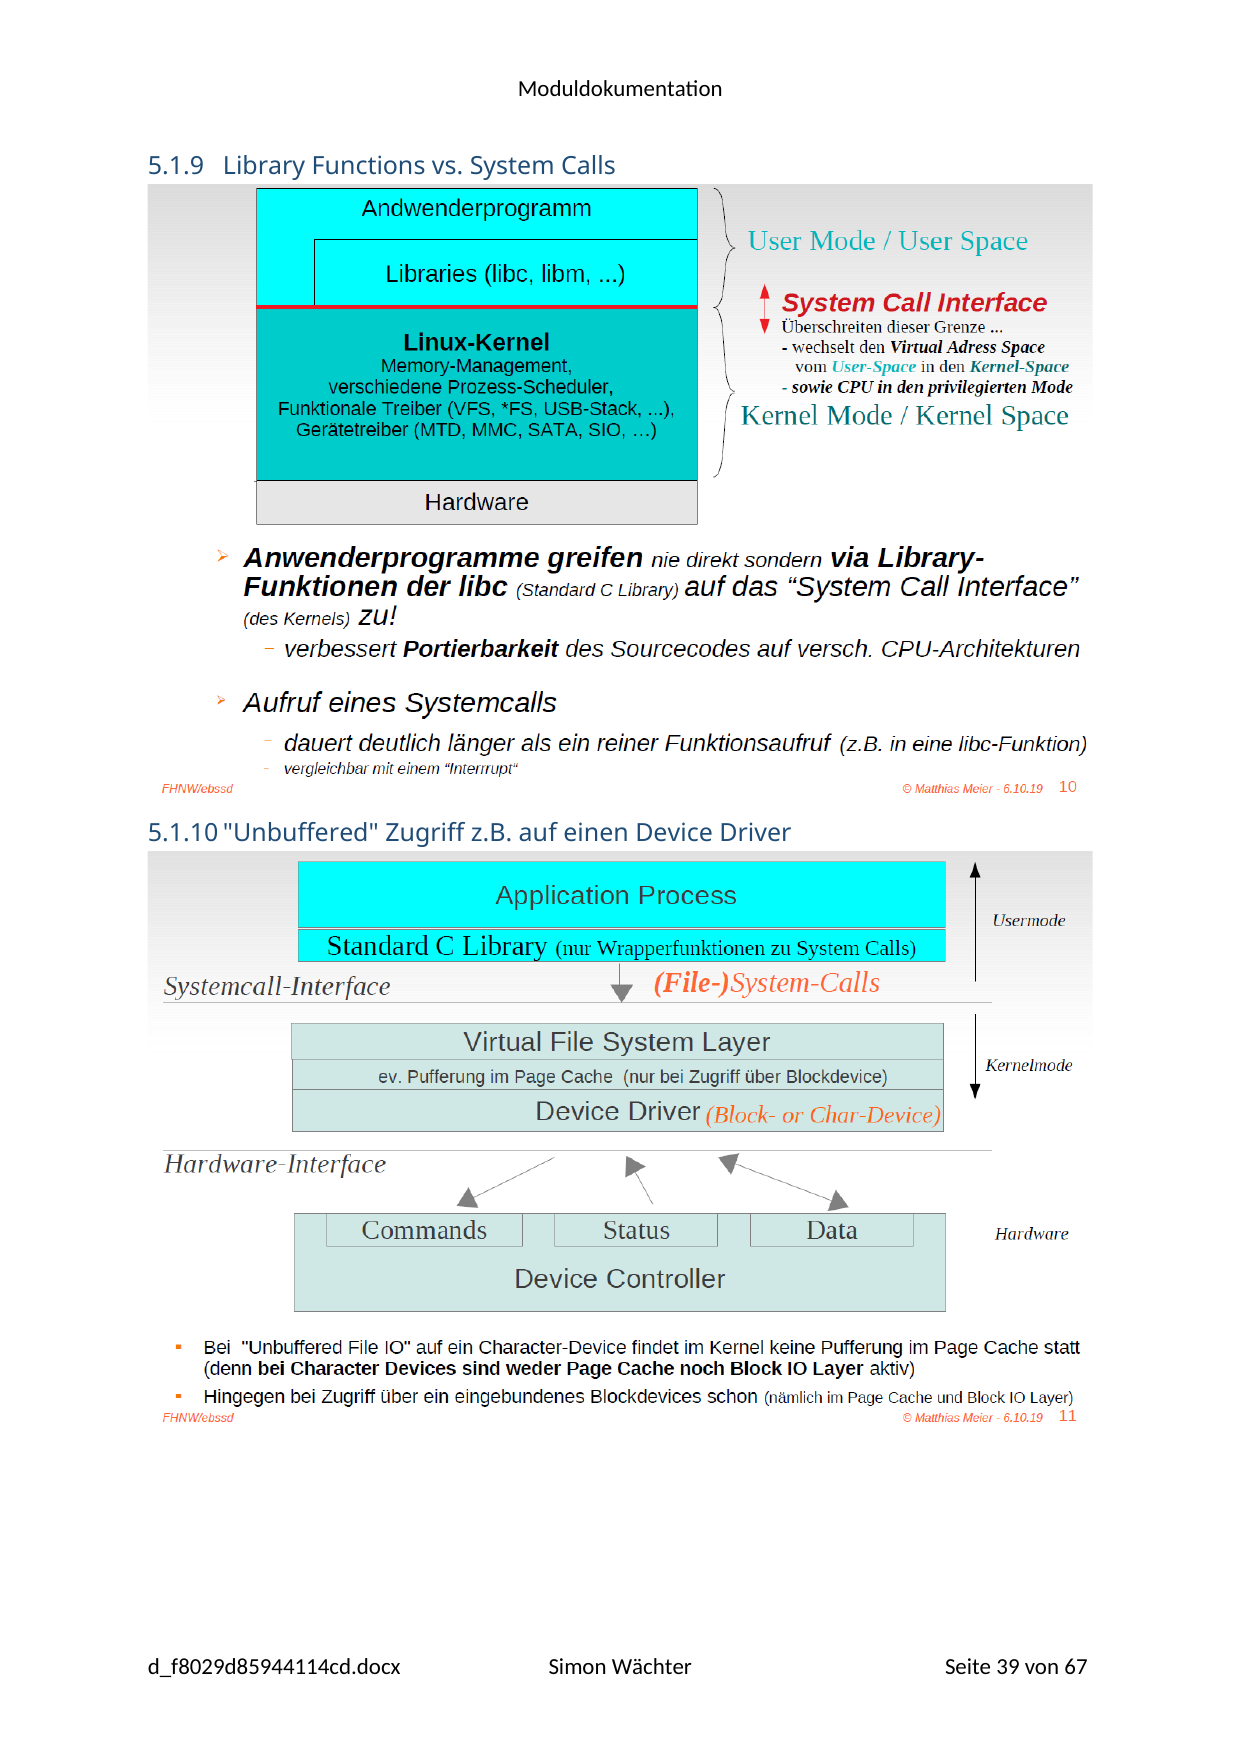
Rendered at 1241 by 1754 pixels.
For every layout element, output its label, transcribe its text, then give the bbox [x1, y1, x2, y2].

picture [147, 184, 1093, 797]
subtitle "Unbuffered" Zugriff z.B. auf einen Device Driver [148, 815, 1093, 849]
picture [147, 851, 1093, 1426]
subtitle Library Functions vs. System Calls [148, 148, 1093, 182]
